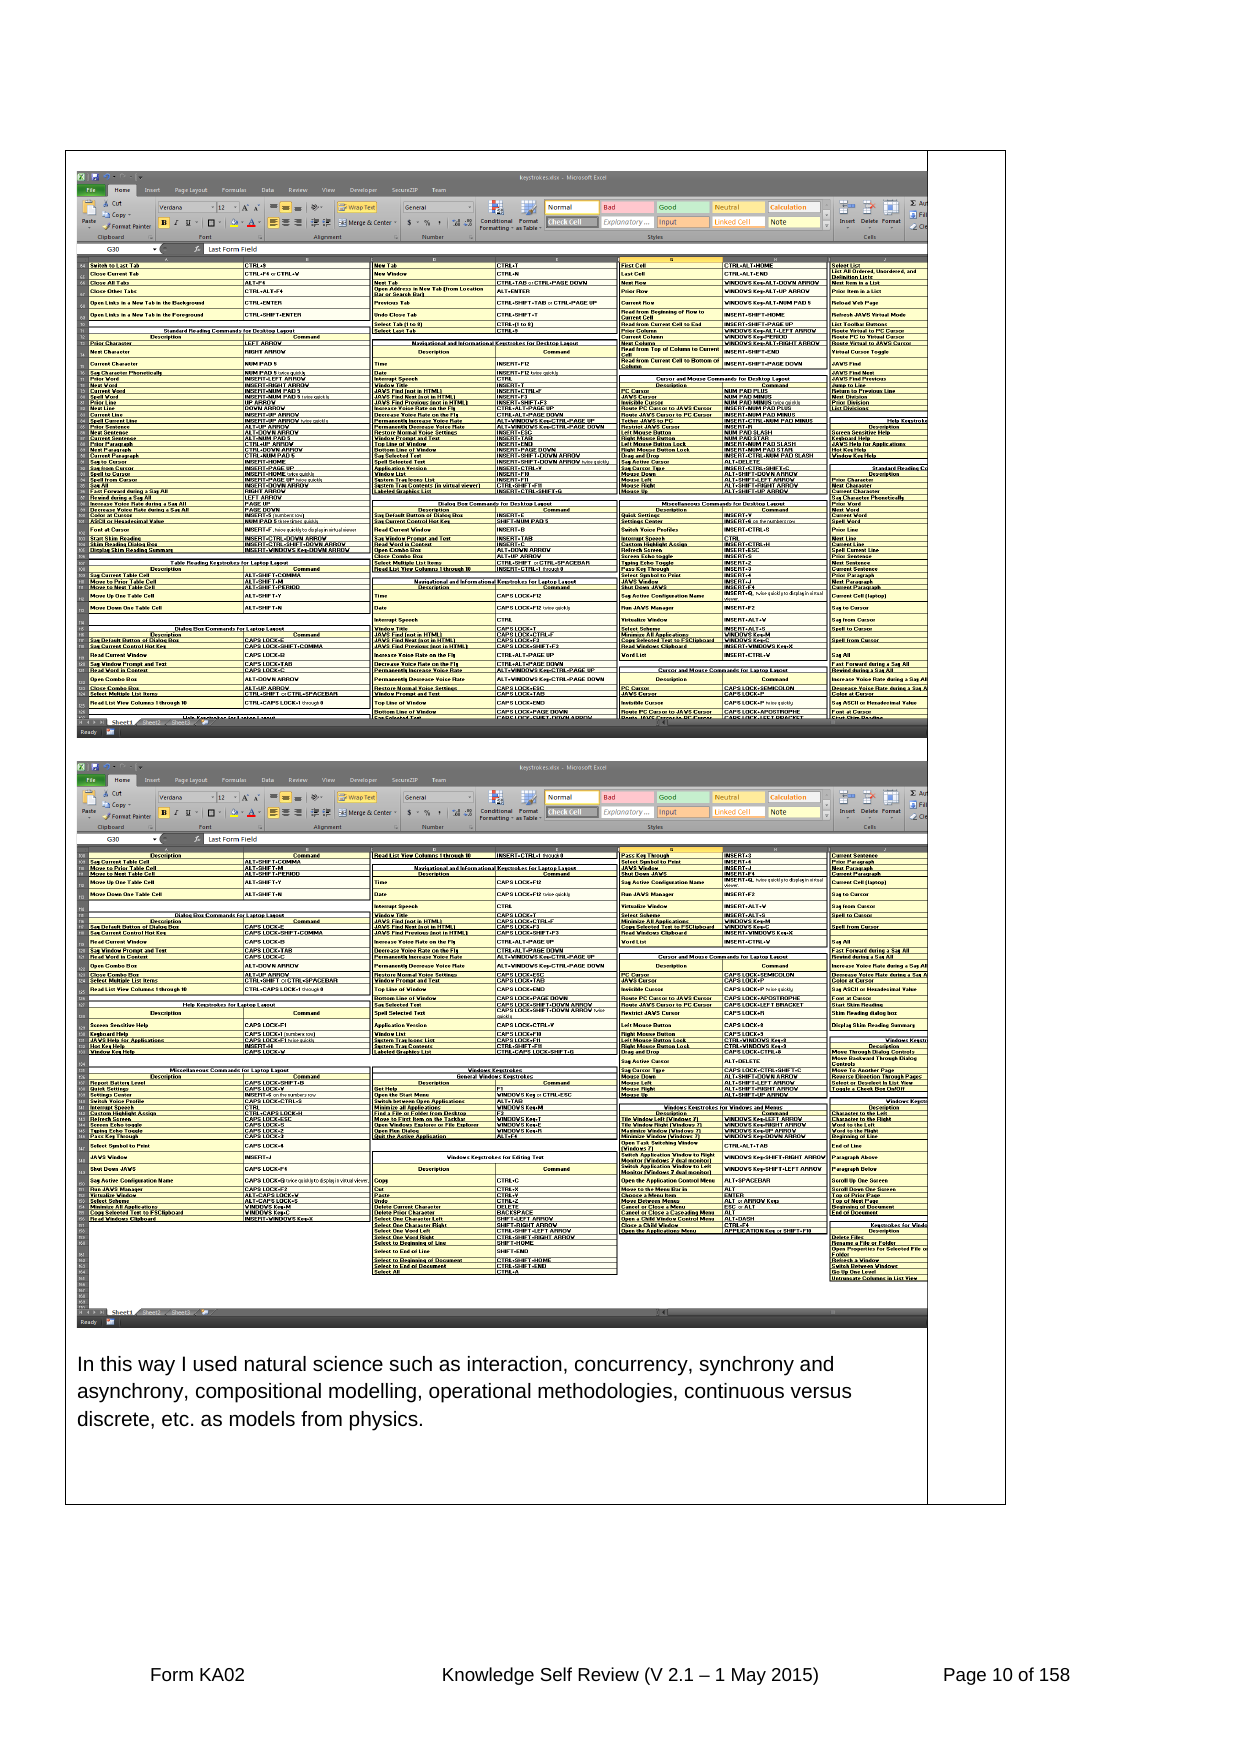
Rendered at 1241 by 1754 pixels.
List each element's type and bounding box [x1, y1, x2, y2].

picture [76, 761, 928, 1328]
picture [76, 171, 928, 738]
table_cell [66, 151, 927, 1503]
table_cell [928, 151, 1005, 1503]
